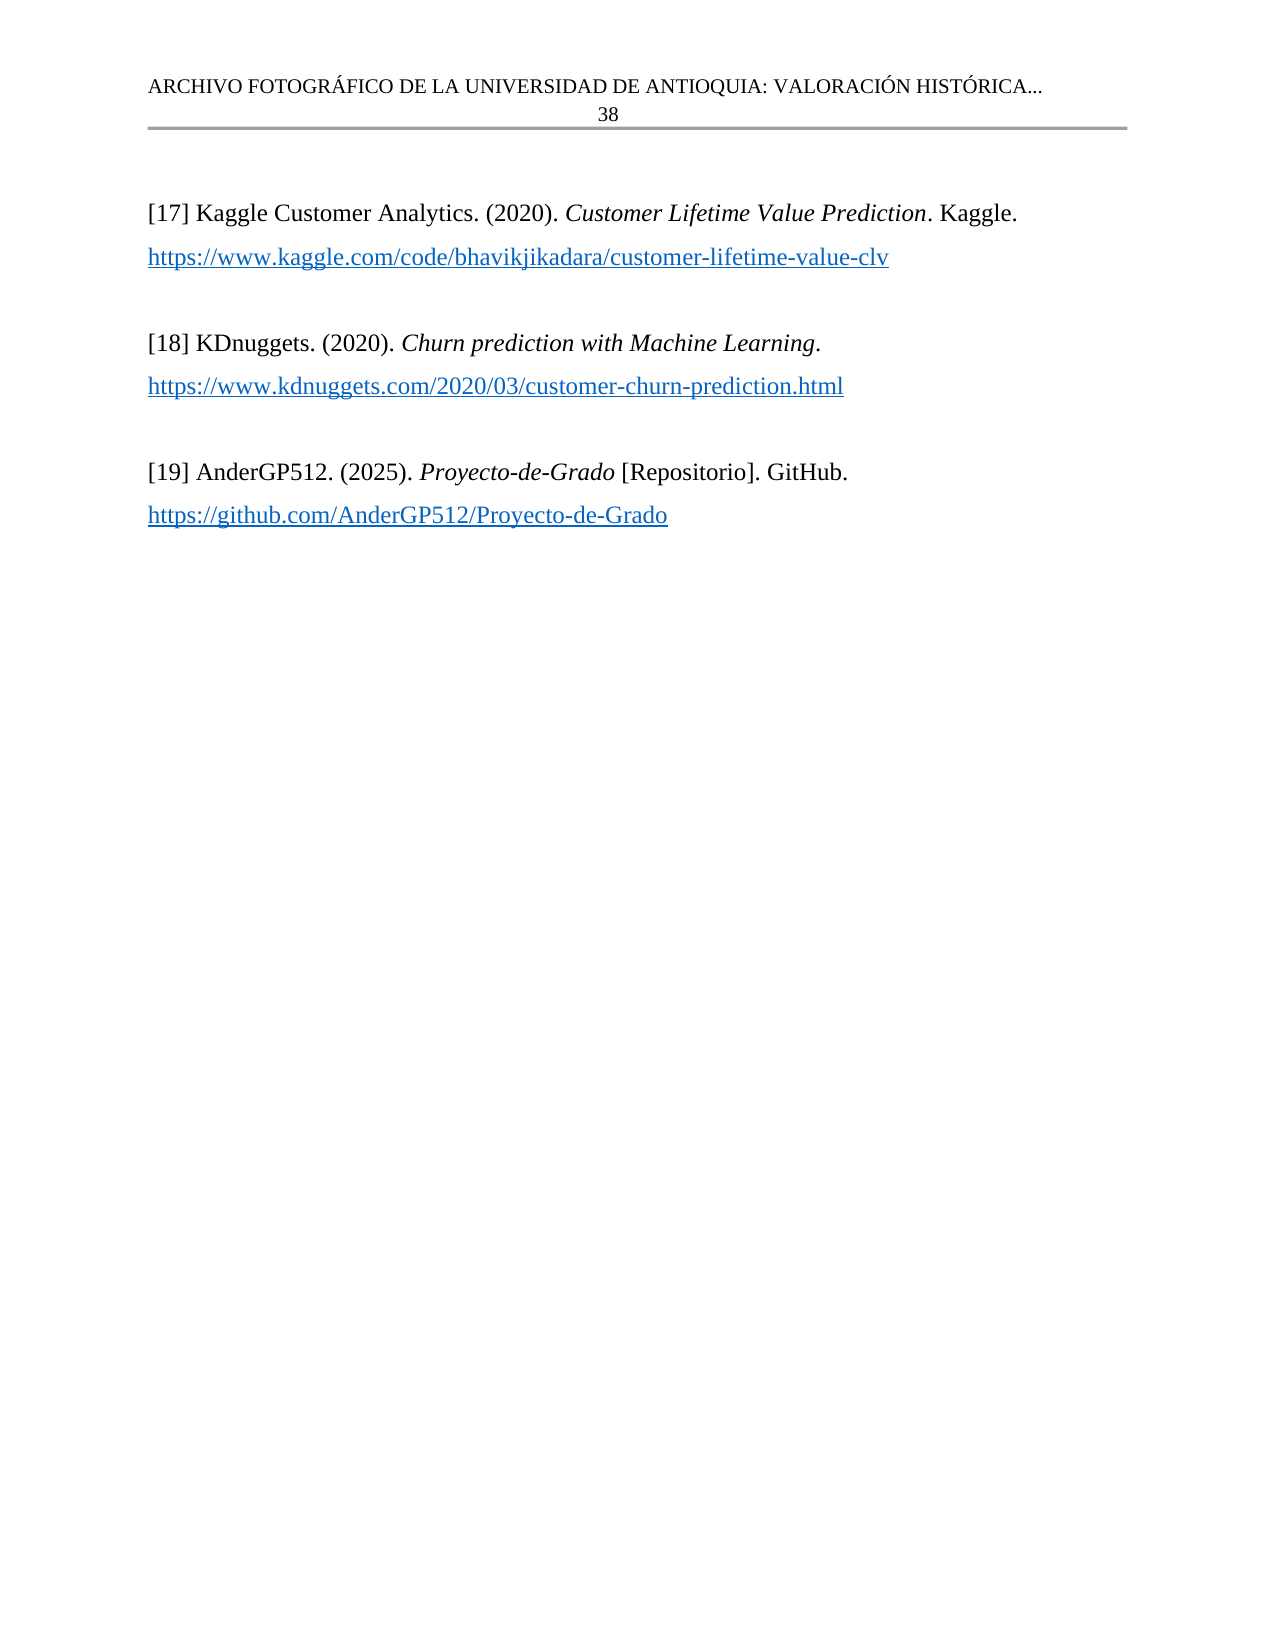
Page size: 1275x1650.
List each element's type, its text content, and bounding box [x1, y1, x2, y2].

text [19] AnderGP512. (2025). Proyecto-de-Grado [Repositorio]. GitHub. https://github.com/AnderGP512/Proyecto-de-Grado [148, 457, 1127, 529]
text [18] KDnuggets. (2020). Churn prediction with Machine Learning. https://www.kdnuggets.com/2020/03/customer-churn-prediction.html [148, 328, 1127, 400]
text [17] Kaggle Customer Analytics. (2020). Customer Lifetime Value Prediction. Kaggle. https://www.kaggle.com/code/bhavikjikadara/customer-lifetime-value-clv [148, 198, 1127, 270]
